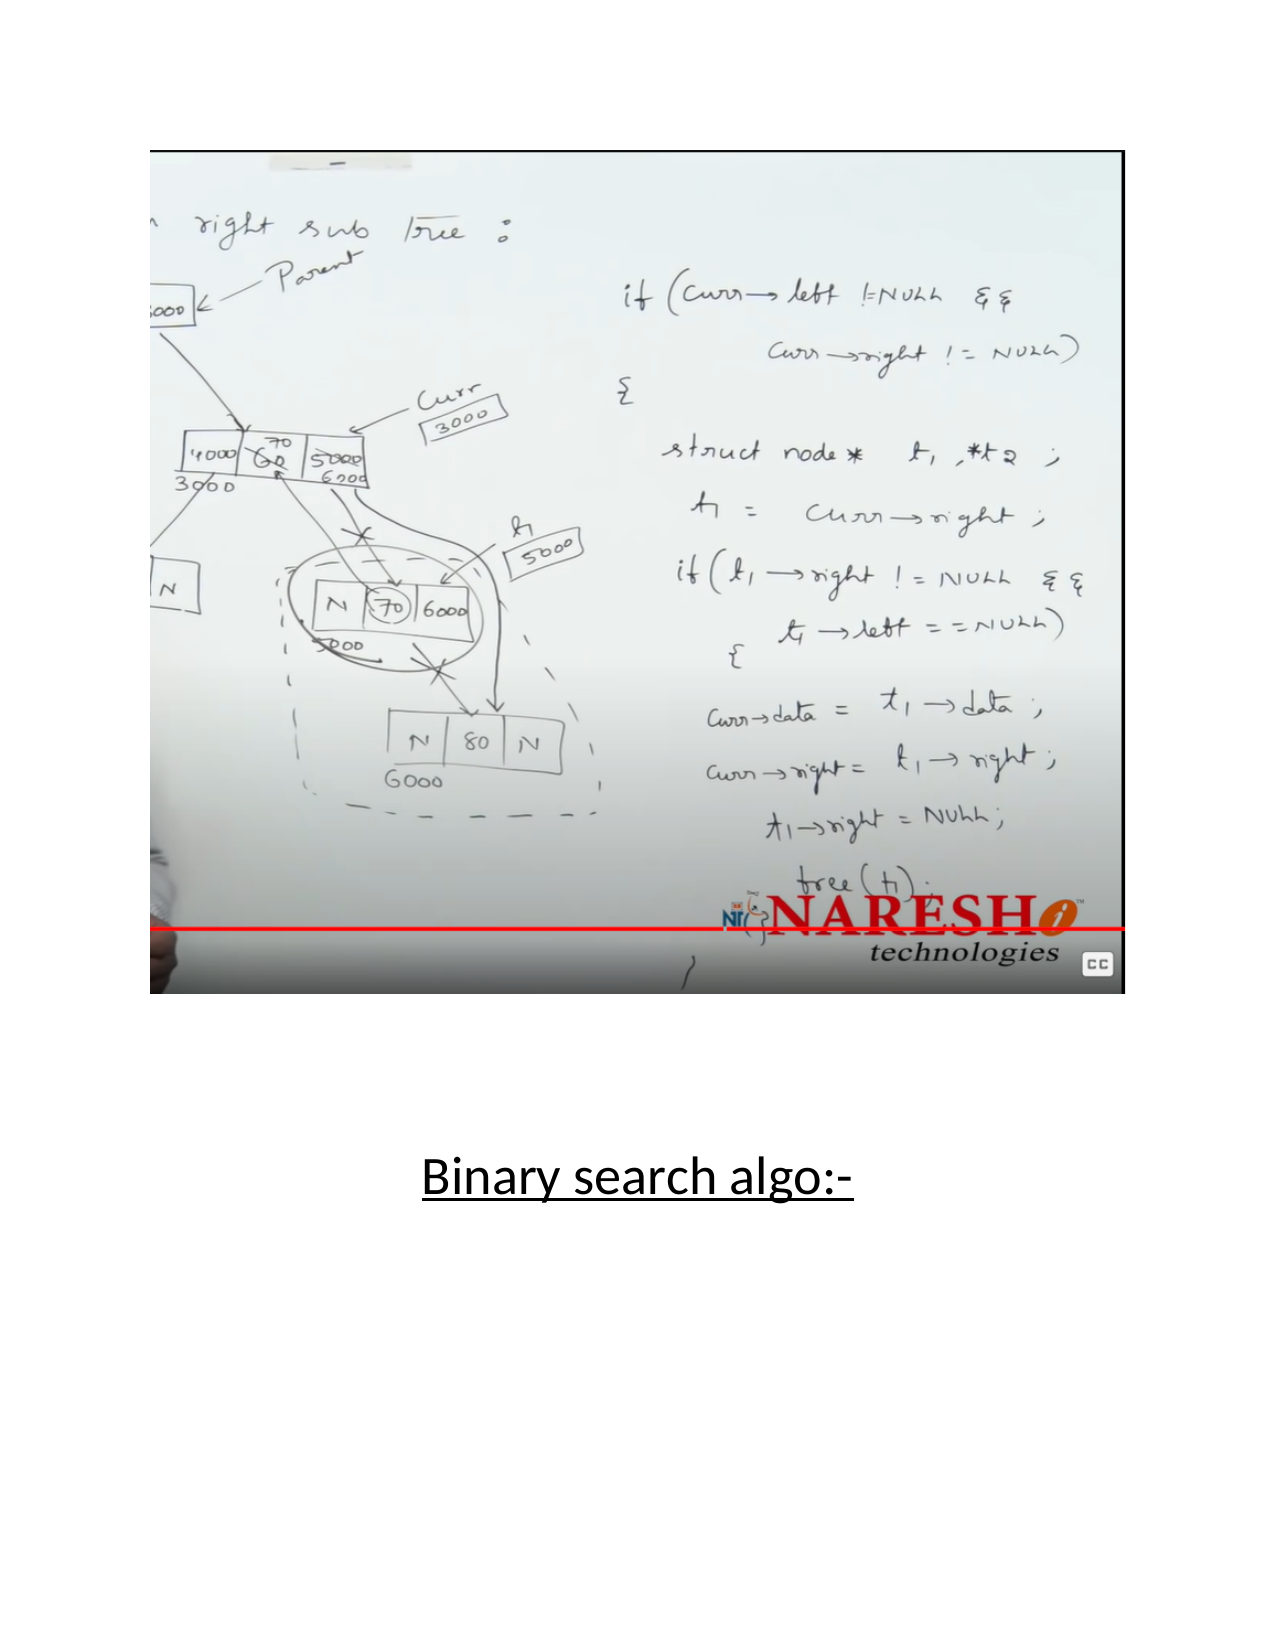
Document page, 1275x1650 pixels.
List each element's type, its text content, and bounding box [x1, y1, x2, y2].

text circular queue:- Linked lists:- singly linked lists:- Binary Search Tree (BST):- Binary search algo:- Hash table:- Graph traversal:- [150, 994, 1125, 1208]
picture [150, 150, 1125, 994]
